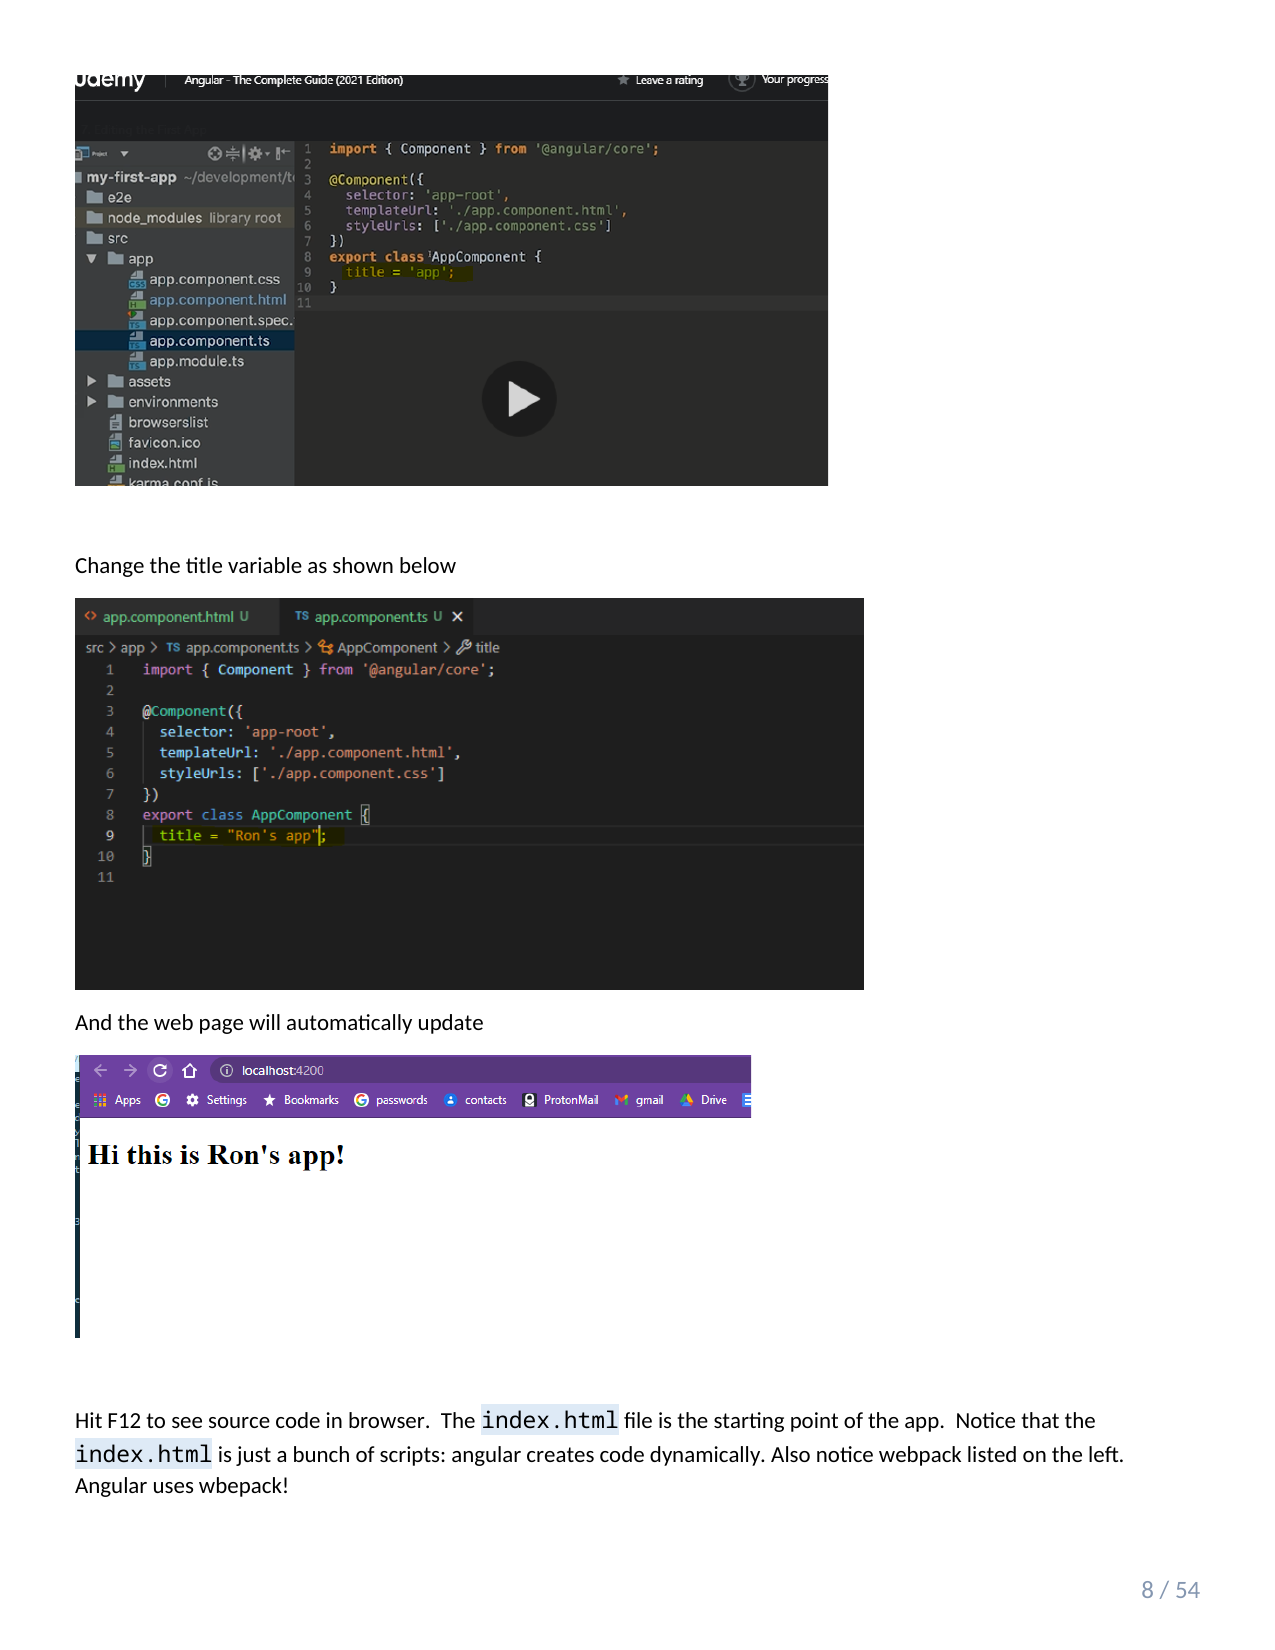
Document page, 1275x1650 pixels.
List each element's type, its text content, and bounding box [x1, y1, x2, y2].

text And the web page will automatically update [75, 1008, 1200, 1036]
text Hit F12 to see source code in browser. The index.html file is the starting point of the app. Notice that the index.html is just a bunch of scripts: angular creates code dynamically. Also notice webpack listed on the left. Angular uses wbepack! [75, 1404, 1200, 1499]
picture [75, 1055, 752, 1338]
picture [75, 75, 829, 486]
picture [75, 598, 864, 990]
text Change the title variable as shown below [75, 551, 1200, 579]
